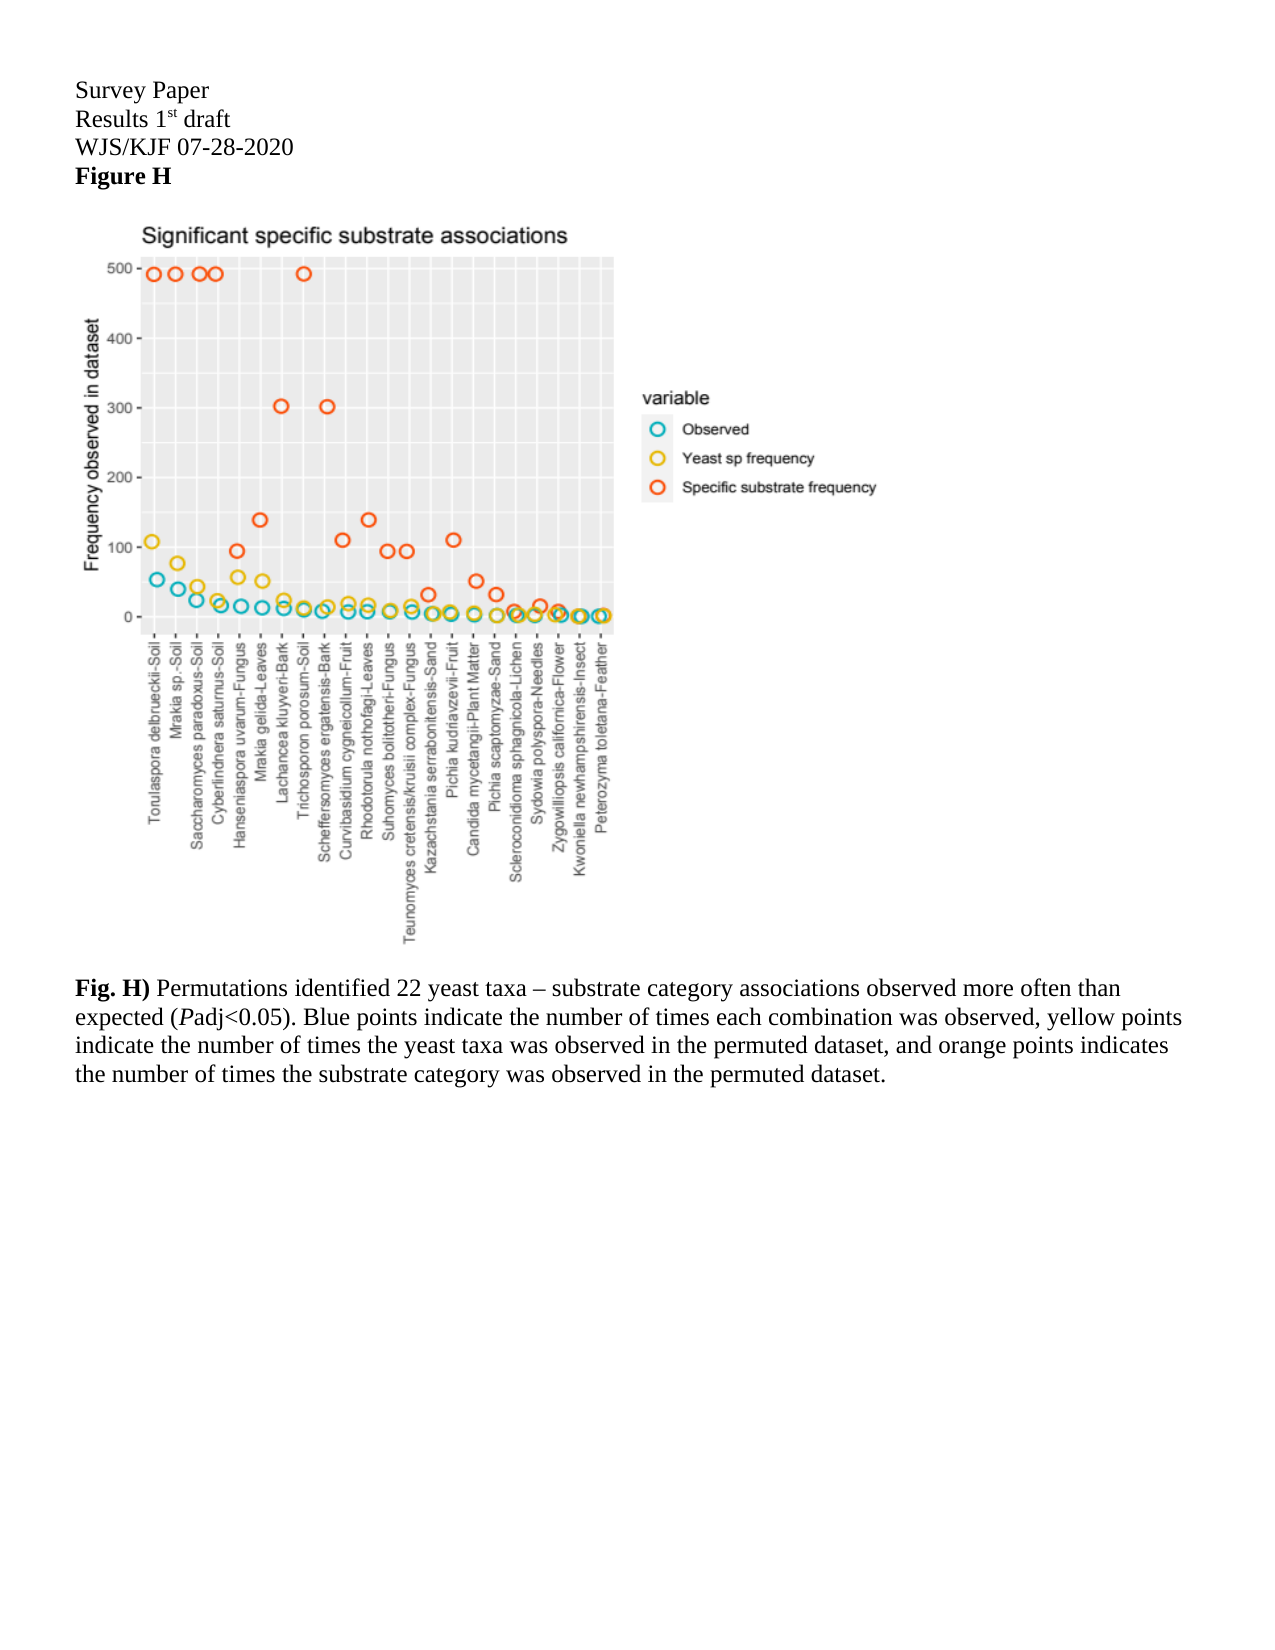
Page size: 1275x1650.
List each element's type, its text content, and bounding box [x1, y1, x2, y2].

text Figure H [75, 161, 1200, 190]
text Fig. H) Permutations identified 22 yeast taxa – substrate category associations observed more often than expected (Padj<0.05). Blue points indicate the number of times each combination was observed, yellow points indicate the number of times the yeast taxa was observed in the permuted dataset, and orange points indicates the number of times the substrate category was observed in the permuted dataset. [75, 973, 1200, 1088]
